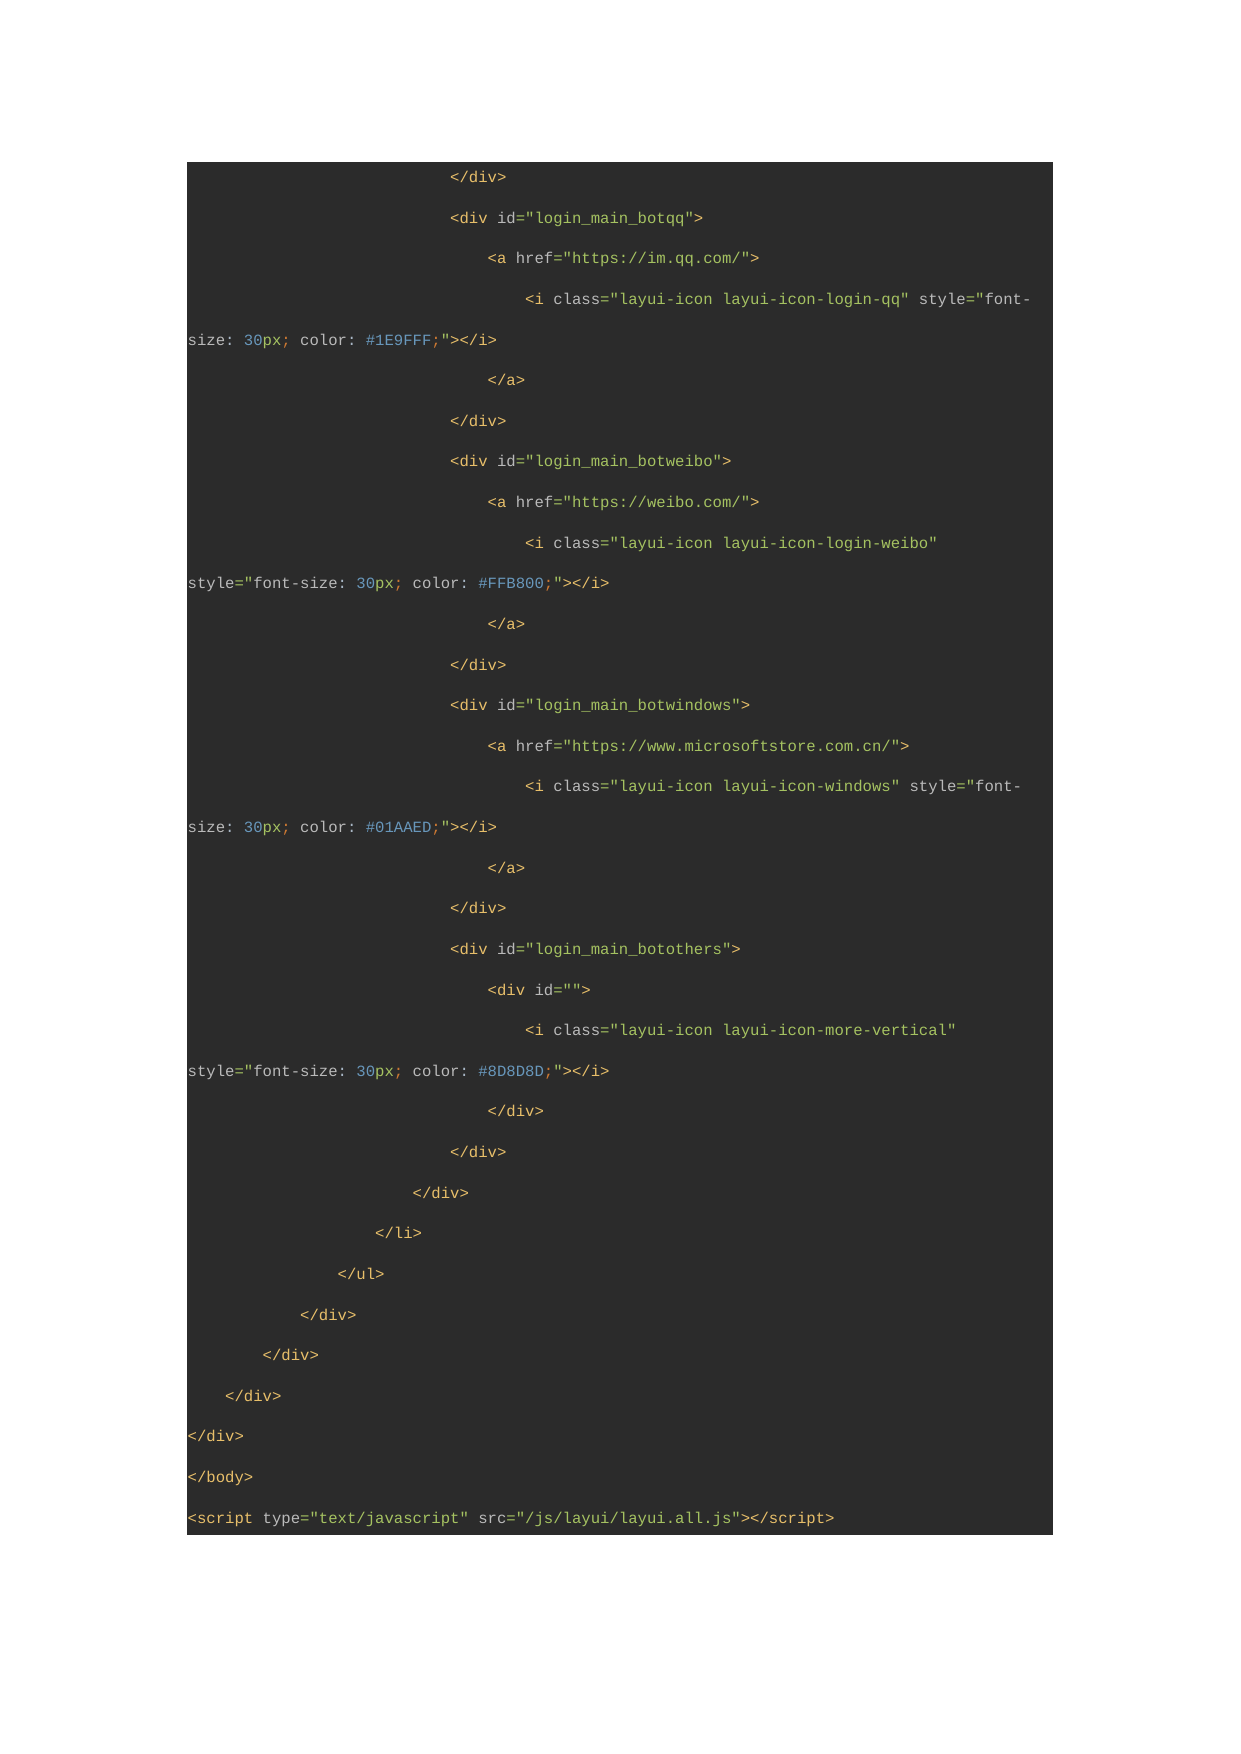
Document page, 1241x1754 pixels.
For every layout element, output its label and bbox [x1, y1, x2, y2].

text [187, 162, 1053, 1535]
